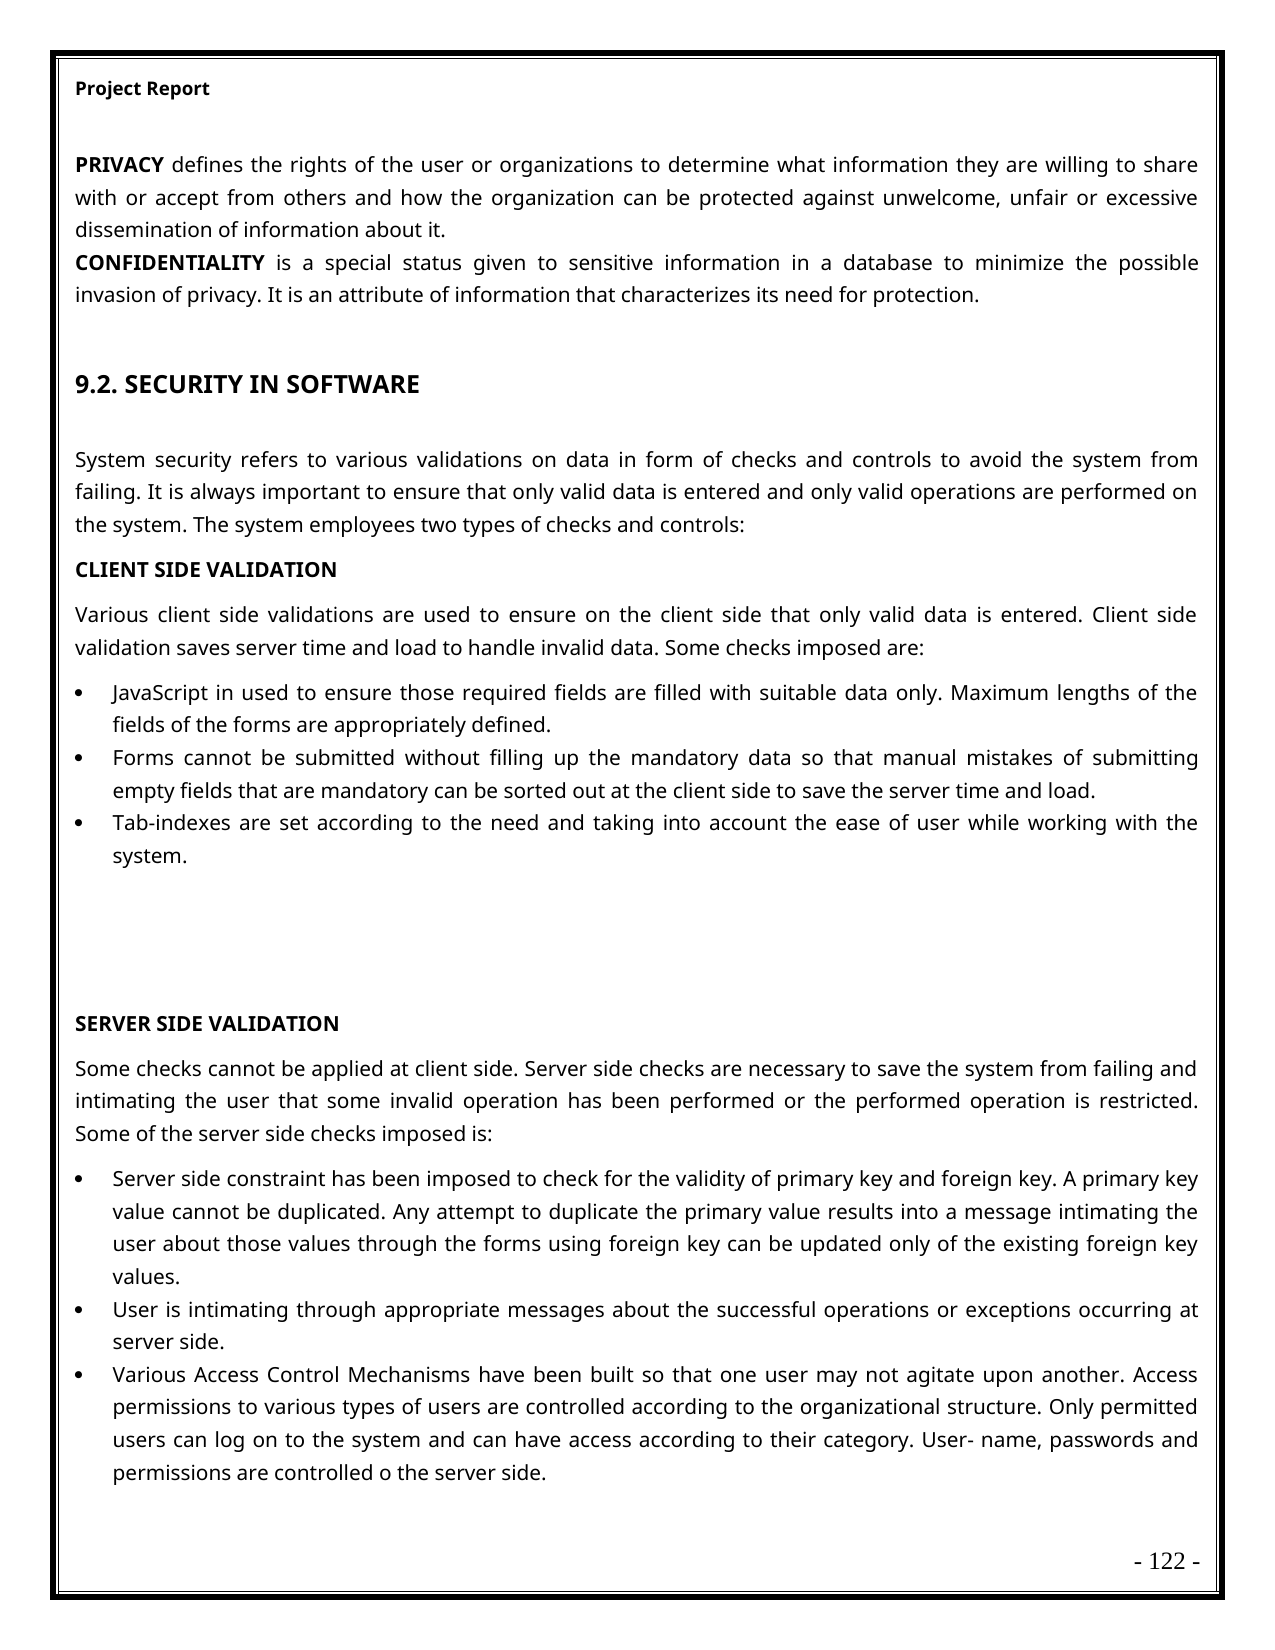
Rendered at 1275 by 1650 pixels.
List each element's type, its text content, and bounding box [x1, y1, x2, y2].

list Various Access Control Mechanisms have been built so that one user may not agitate upon another. Access permissions to various types of users are controlled according to the organizational structure. Only permitted users can log on to the system and can have access according to their category. User- name, passwords and permissions are controlled o the server side. [75, 1360, 1200, 1486]
text CLIENT SIDE VALIDATION [75, 555, 1200, 583]
text System security refers to various validations on data in form of checks and controls to avoid the system from failing. It is always important to ensure that only valid data is entered and only valid operations are performed on the system. The system employees two types of checks and controls: [75, 445, 1200, 538]
list JavaScript in used to ensure those required fields are filled with suitable data only. Maximum lengths of the fields of the forms are appropriately defined. [75, 678, 1200, 739]
list Server side constraint has been imposed to check for the validity of primary key and foreign key. A primary key value cannot be duplicated. Any attempt to duplicate the primary value results into a message intimating the user about those values through the forms using foreign key can be updated only of the existing foreign key values. [75, 1164, 1200, 1291]
list Forms cannot be submitted without filling up the mandatory data so that manual mistakes of submitting empty fields that are mandatory can be sorted out at the client side to save the server time and load. [75, 743, 1200, 804]
text PRIVACY defines the rights of the user or organizations to determine what information they are willing to share with or accept from others and how the organization can be protected against unwelcome, unfair or excessive dissemination of information about it. [75, 150, 1200, 244]
list Tab-indexes are set according to the need and taking into account the ease of user while working with the system. [75, 808, 1200, 869]
text CONFIDENTIALITY is a special status given to sensitive information in a database to minimize the possible invasion of privacy. It is an attribute of information that characterizes its need for protection. [75, 248, 1200, 309]
text Various client side validations are used to ensure on the client side that only valid data is entered. Client side validation saves server time and load to handle invalid data. Some checks imposed are: [75, 600, 1200, 661]
subtitle 9.2. SECURITY IN SOFTWARE [75, 366, 1200, 401]
text Some checks cannot be applied at client side. Server side checks are necessary to save the system from failing and intimating the user that some invalid operation has been performed or the performed operation is restricted. Some of the server side checks imposed is: [75, 1054, 1200, 1148]
list User is intimating through appropriate messages about the successful operations or exceptions occurring at server side. [75, 1295, 1200, 1356]
text SERVER SIDE VALIDATION [75, 1009, 1200, 1037]
